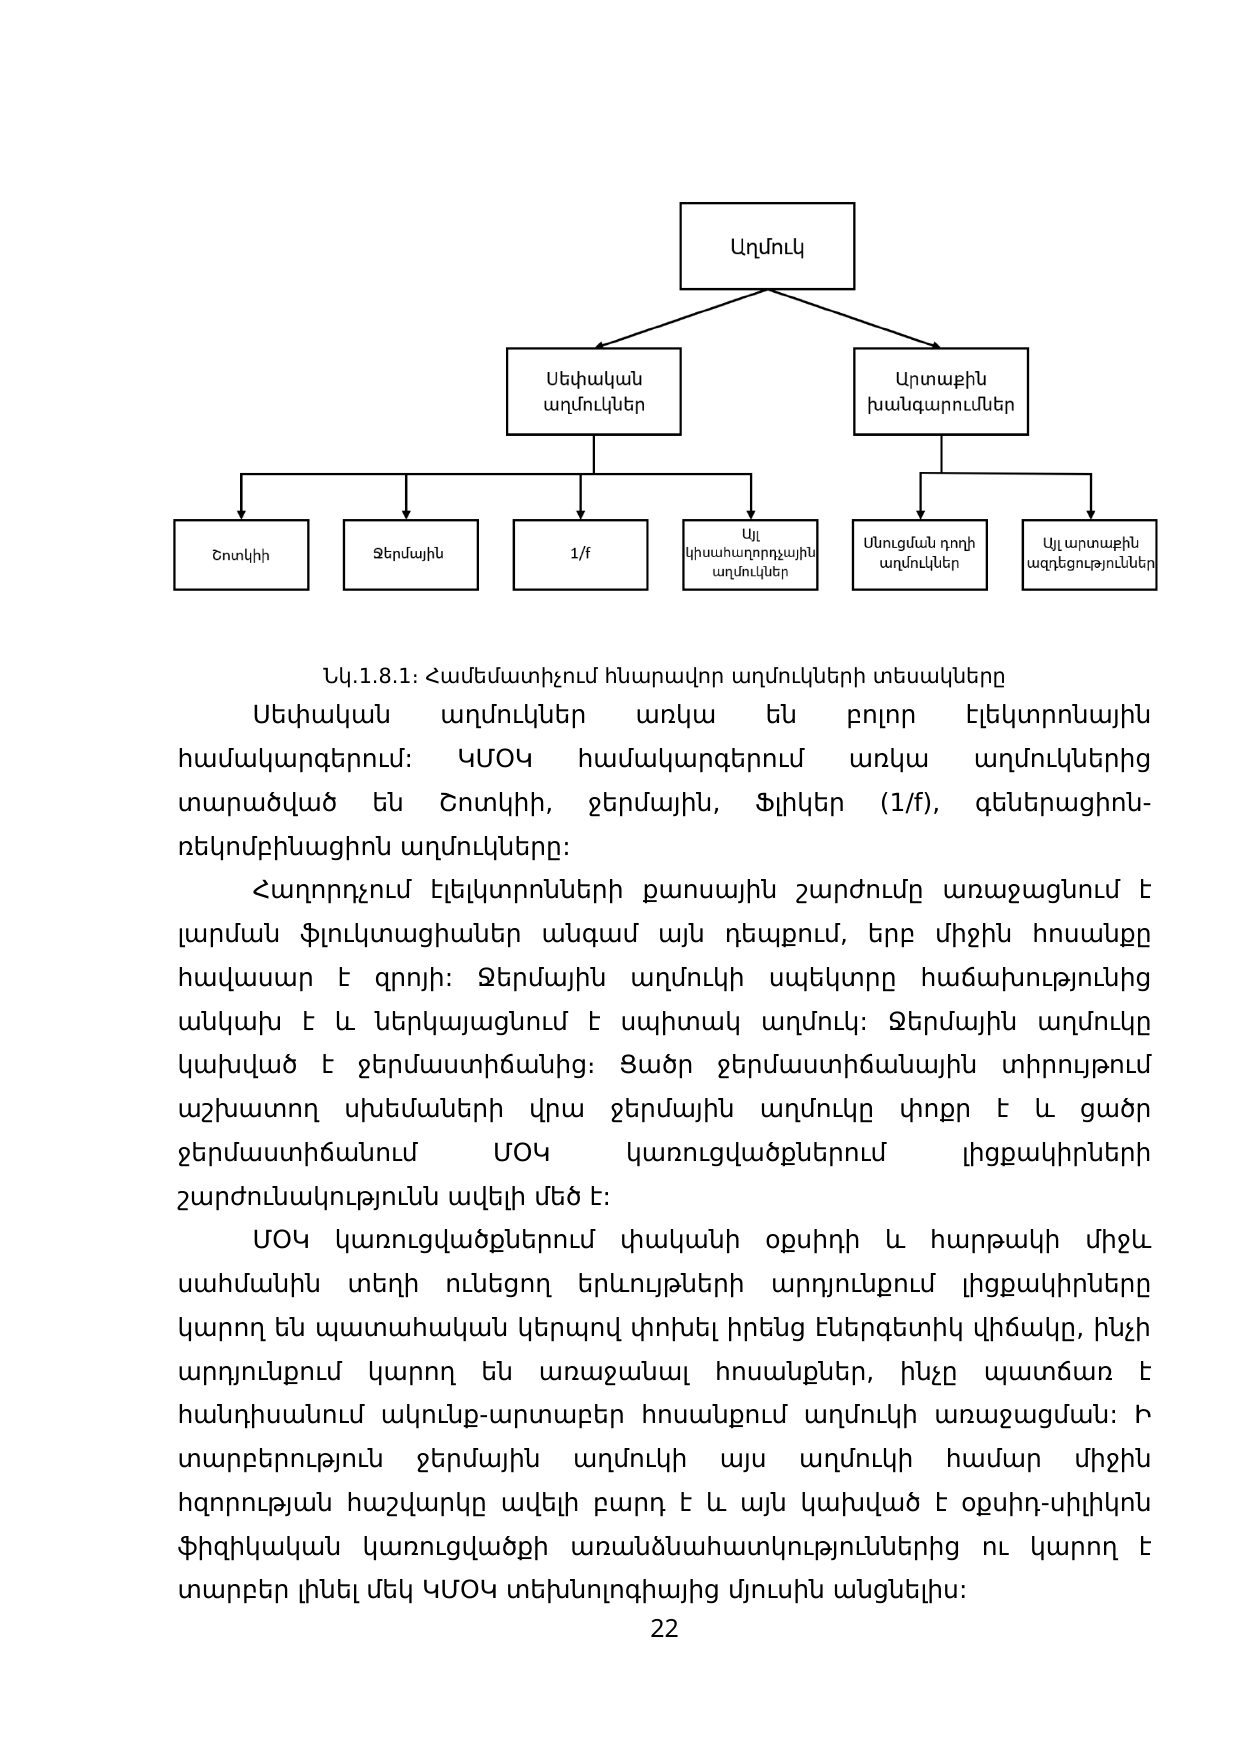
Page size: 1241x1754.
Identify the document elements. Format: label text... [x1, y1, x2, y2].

picture [156, 165, 1173, 604]
text Հաղորդչում էլելկտրոնների քաոսային շարժումը առաջացնում է լարման ֆլուկտացիաներ անգամ այն դեպքում, երբ միջին հոսանքը հավասար է զրոյի: Ջերմային աղմուկի սպեկտրը հաճախությունից անկախ է և ներկայացնում է սպիտակ աղմուկ: Ջերմային աղմուկը կախված է ջերմաստիճանից։ Ցածր ջերմաստիճանային տիրույթում աշխատող սխեմաների վրա ջերմային աղմուկը փոքր է և ցածր ջերմաստիճանում ՄՕԿ կառուցվածքներում լիցքակիրների շարժունակությունն ավելի մեծ է: [177, 875, 1152, 1211]
text Նկ․1.8.1։ Համեմատիչում հնարավոր աղմուկների տեսակները [177, 664, 1152, 688]
text Սեփական աղմուկներ առկա են բոլոր էլեկտրոնային համակարգերում: ԿՄՕԿ համակարգերում առկա աղմուկներից տարածված են Շոտկիի, ջերմային, Ֆլիկեր (1/f), գեներացիոն-ռեկոմբինացիոն աղմուկները: [177, 700, 1152, 861]
text ՄՕԿ կառուցվածքներում փականի օքսիդի և հարթակի միջև սահմանին տեղի ունեցող երևույթների արդյունքում լիցքակիրները կարող են պատահական կերպով փոխել իրենց էներգետիկ վիճակը, ինչի արդյունքում կարող են առաջանալ հոսանքներ, ինչը պատճառ է հանդիսանում ակունք-արտաբեր հոսանքում աղմուկի առաջացման: Ի տարբերություն ջերմային աղմուկի այս աղմուկի համար միջին հզորության հաշվարկը ավելի բարդ է և այն կախված է օքսիդ-սիլիկոն ֆիզիկական կառուցվածքի առանձնահատկություններից ու կարող է տարբեր լինել մեկ ԿՄՕԿ տեխնոլոգիայից մյուսին անցնելիս: [177, 1225, 1152, 1604]
